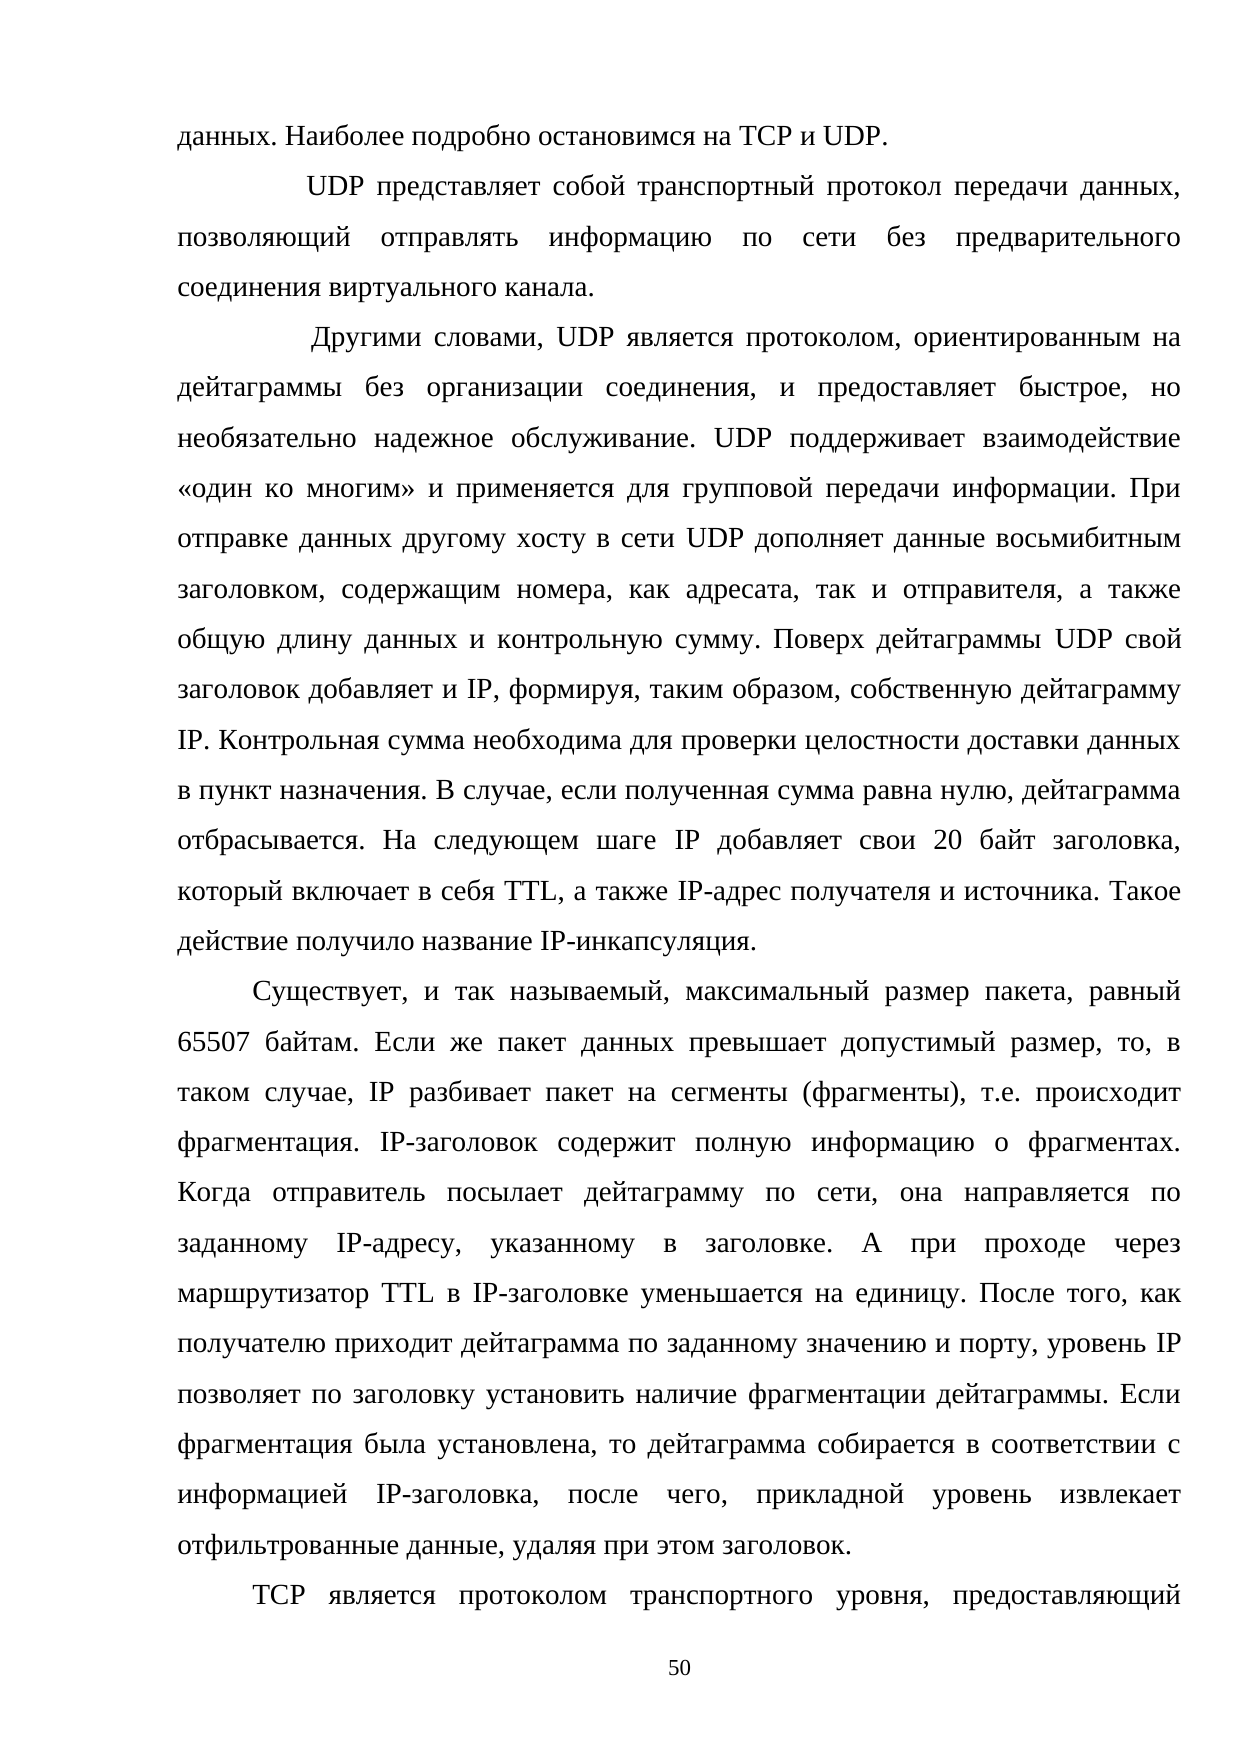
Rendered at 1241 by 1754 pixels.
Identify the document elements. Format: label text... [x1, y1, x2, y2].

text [177, 118, 1182, 152]
text Существует, и так называемый, максимальный размер пакета, равный 65507 байтам. Если же пакет данных превышает допустимый размер, то, в таком случае, IP разбивает пакет на сегменты (фрагменты), т.е. происходит фрагментация. IP-заголовок содержит полную информацию о фрагментах. Когда отправитель посылает дейтаграмму по сети, она направляется по заданному IP-адресу, указанному в заголовке. А при проходе через маршрутизатор TTL в IP-заголовке уменьшается на единицу. После того, как получателю приходит дейтаграмма по заданному значению и порту, уровень IP позволяет по заголовку установить наличие фрагментации дейтаграммы. Если фрагментация была установлена, то дейтаграмма собирается в соответствии с информацией IP-заголовка, после чего, прикладной уровень извлекает отфильтрованные данные, удаляя при этом заголовок. [177, 973, 1182, 1560]
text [177, 1577, 1182, 1611]
text Другими словами, UDP является протоколом, ориентированным на дейтаграммы без организации соединения, и предоставляет быстрое, но необязательно надежное обслуживание. UDP поддерживает взаимодействие «один ко многим» и применяется для групповой передачи информации. При отправке данных другому хосту в сети UDP дополняет данные восьмибитным заголовком, содержащим номера, как адресата, так и отправителя, а также общую длину данных и контрольную сумму. Поверх дейтаграммы UDP свой заголовок добавляет и IP, формируя, таким образом, собственную дейтаграмму IP. Контрольная сумма необходима для проверки целостности доставки данных в пункт назначения. В случае, если полученная сумма равна нулю, дейтаграмма отбрасывается. На следующем шаге IP добавляет свои 20 байт заголовка, который включает в себя TTL, а также IP-адрес получателя и источника. Такое действие получило название IP-инкапсуляция. [177, 319, 1182, 957]
text UDP представляет собой транспортный протокол передачи данных, позволяющий отправлять информацию по сети без предварительного соединения виртуального канала. [177, 168, 1182, 302]
